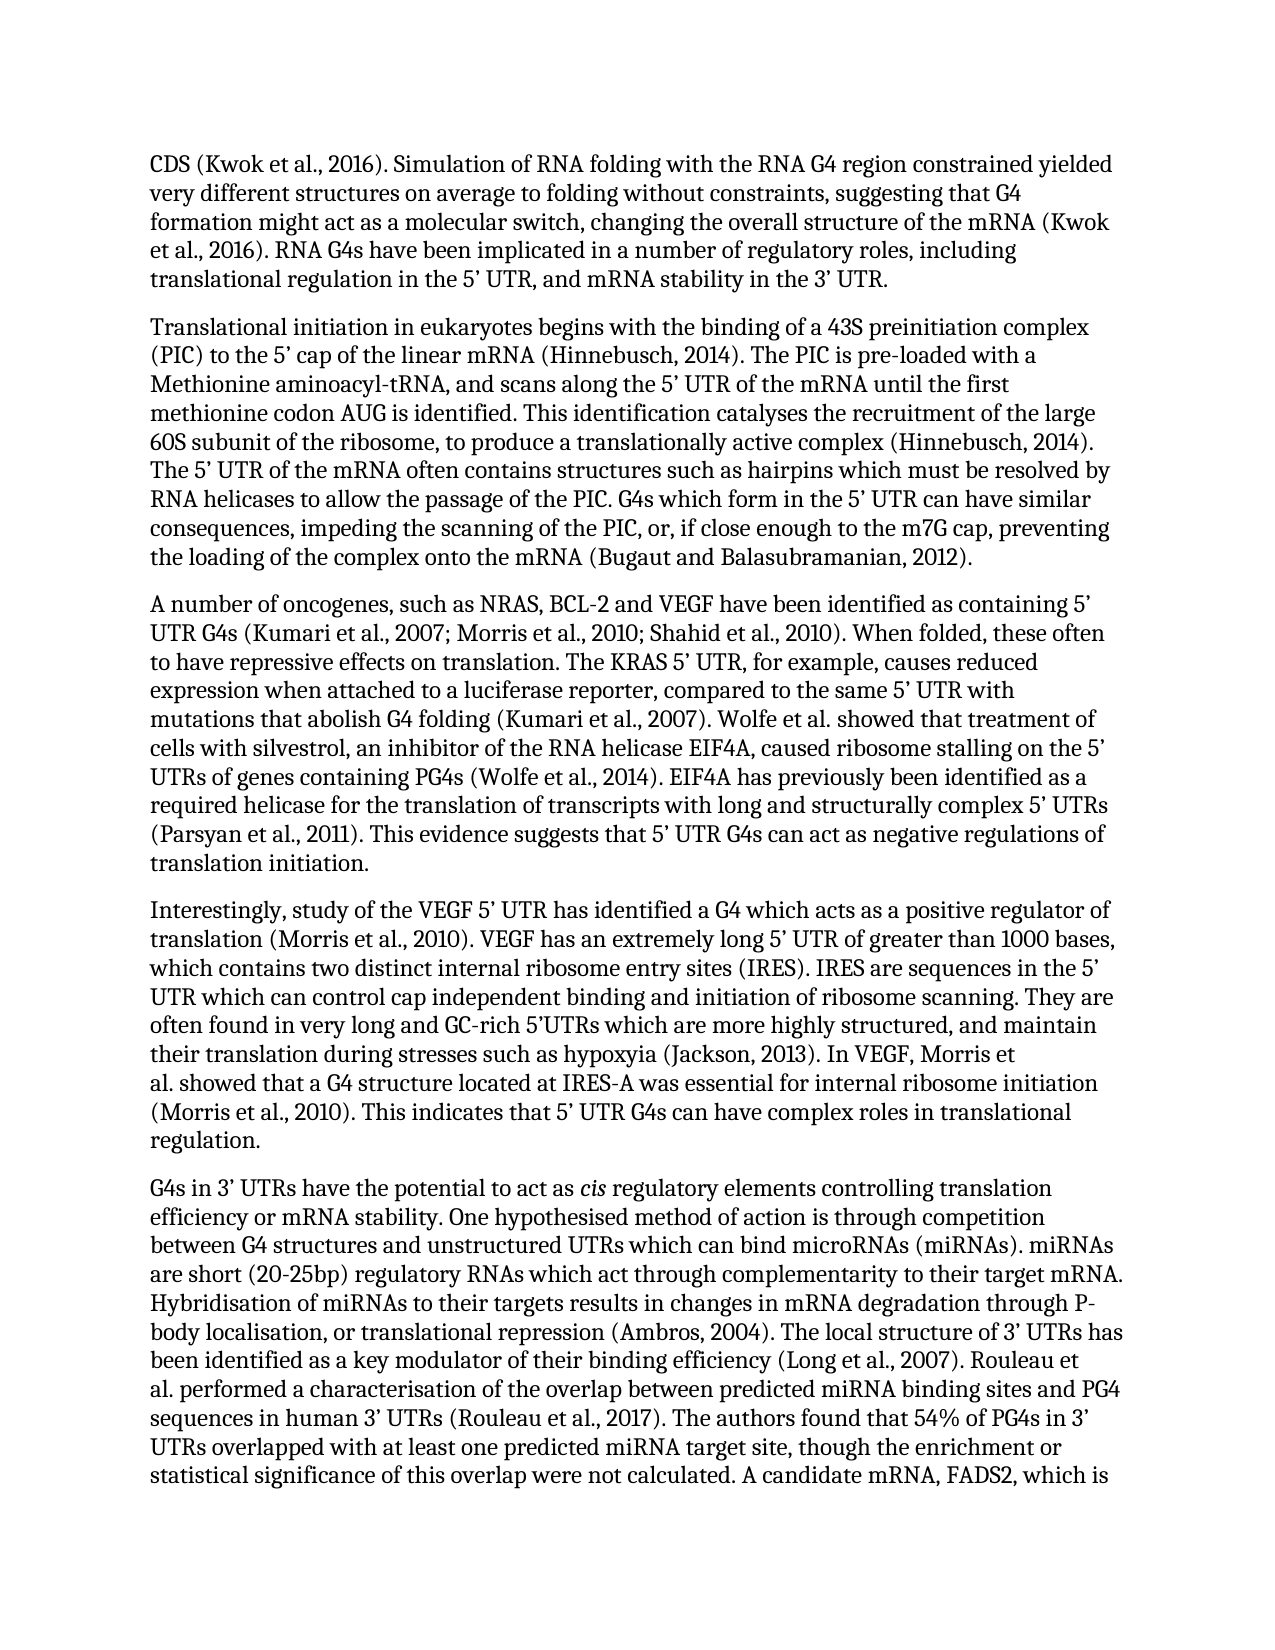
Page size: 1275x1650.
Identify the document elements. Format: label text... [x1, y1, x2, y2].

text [150, 1174, 1125, 1490]
text Interestingly, study of the VEGF 5’ UTR has identified a G4 which acts as a positive regulator of translation (Morris et al., 2010). VEGF has an extremely long 5’ UTR of greater than 1000 bases, which contains two distinct internal ribosome entry sites (IRES). IRES are sequences in the 5’ UTR which can control cap independent binding and initiation of ribosome scanning. They are often found in very long and GC-rich 5’UTRs which are more highly structured, and maintain their translation during stresses such as hypoxyia (Jackson, 2013). In VEGF, Morris et al. showed that a G4 structure located at IRES-A was essential for internal ribosome initiation (Morris et al., 2010). This indicates that 5’ UTR G4s can have complex roles in translational regulation. [150, 896, 1125, 1155]
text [150, 150, 1125, 294]
text Translational initiation in eukaryotes begins with the binding of a 43S preinitiation complex (PIC) to the 5’ cap of the linear mRNA (Hinnebusch, 2014). The PIC is pre-loaded with a Methionine aminoacyl-tRNA, and scans along the 5’ UTR of the mRNA until the first methionine codon AUG is identified. This identification catalyses the recruitment of the large 60S subunit of the ribosome, to produce a translationally active complex (Hinnebusch, 2014). The 5’ UTR of the mRNA often contains structures such as hairpins which must be resolved by RNA helicases to allow the passage of the PIC. G4s which form in the 5’ UTR can have similar consequences, impeding the scanning of the PIC, or, if close enough to the m7G cap, preventing the loading of the complex onto the mRNA (Bugaut and Balasubramanian, 2012). [150, 312, 1125, 571]
text A number of oncogenes, such as NRAS, BCL-2 and VEGF have been identified as containing 5’ UTR G4s (Kumari et al., 2007; Morris et al., 2010; Shahid et al., 2010). When folded, these often to have repressive effects on translation. The KRAS 5’ UTR, for example, causes reduced expression when attached to a luciferase reporter, compared to the same 5’ UTR with mutations that abolish G4 folding (Kumari et al., 2007). Wolfe et al. showed that treatment of cells with silvestrol, an inhibitor of the RNA helicase EIF4A, caused ribosome stalling on the 5’ UTRs of genes containing PG4s (Wolfe et al., 2014). EIF4A has previously been identified as a required helicase for the translation of transcripts with long and structurally complex 5’ UTRs (Parsyan et al., 2011). This evidence suggests that 5’ UTR G4s can act as negative regulations of translation initiation. [150, 590, 1125, 877]
